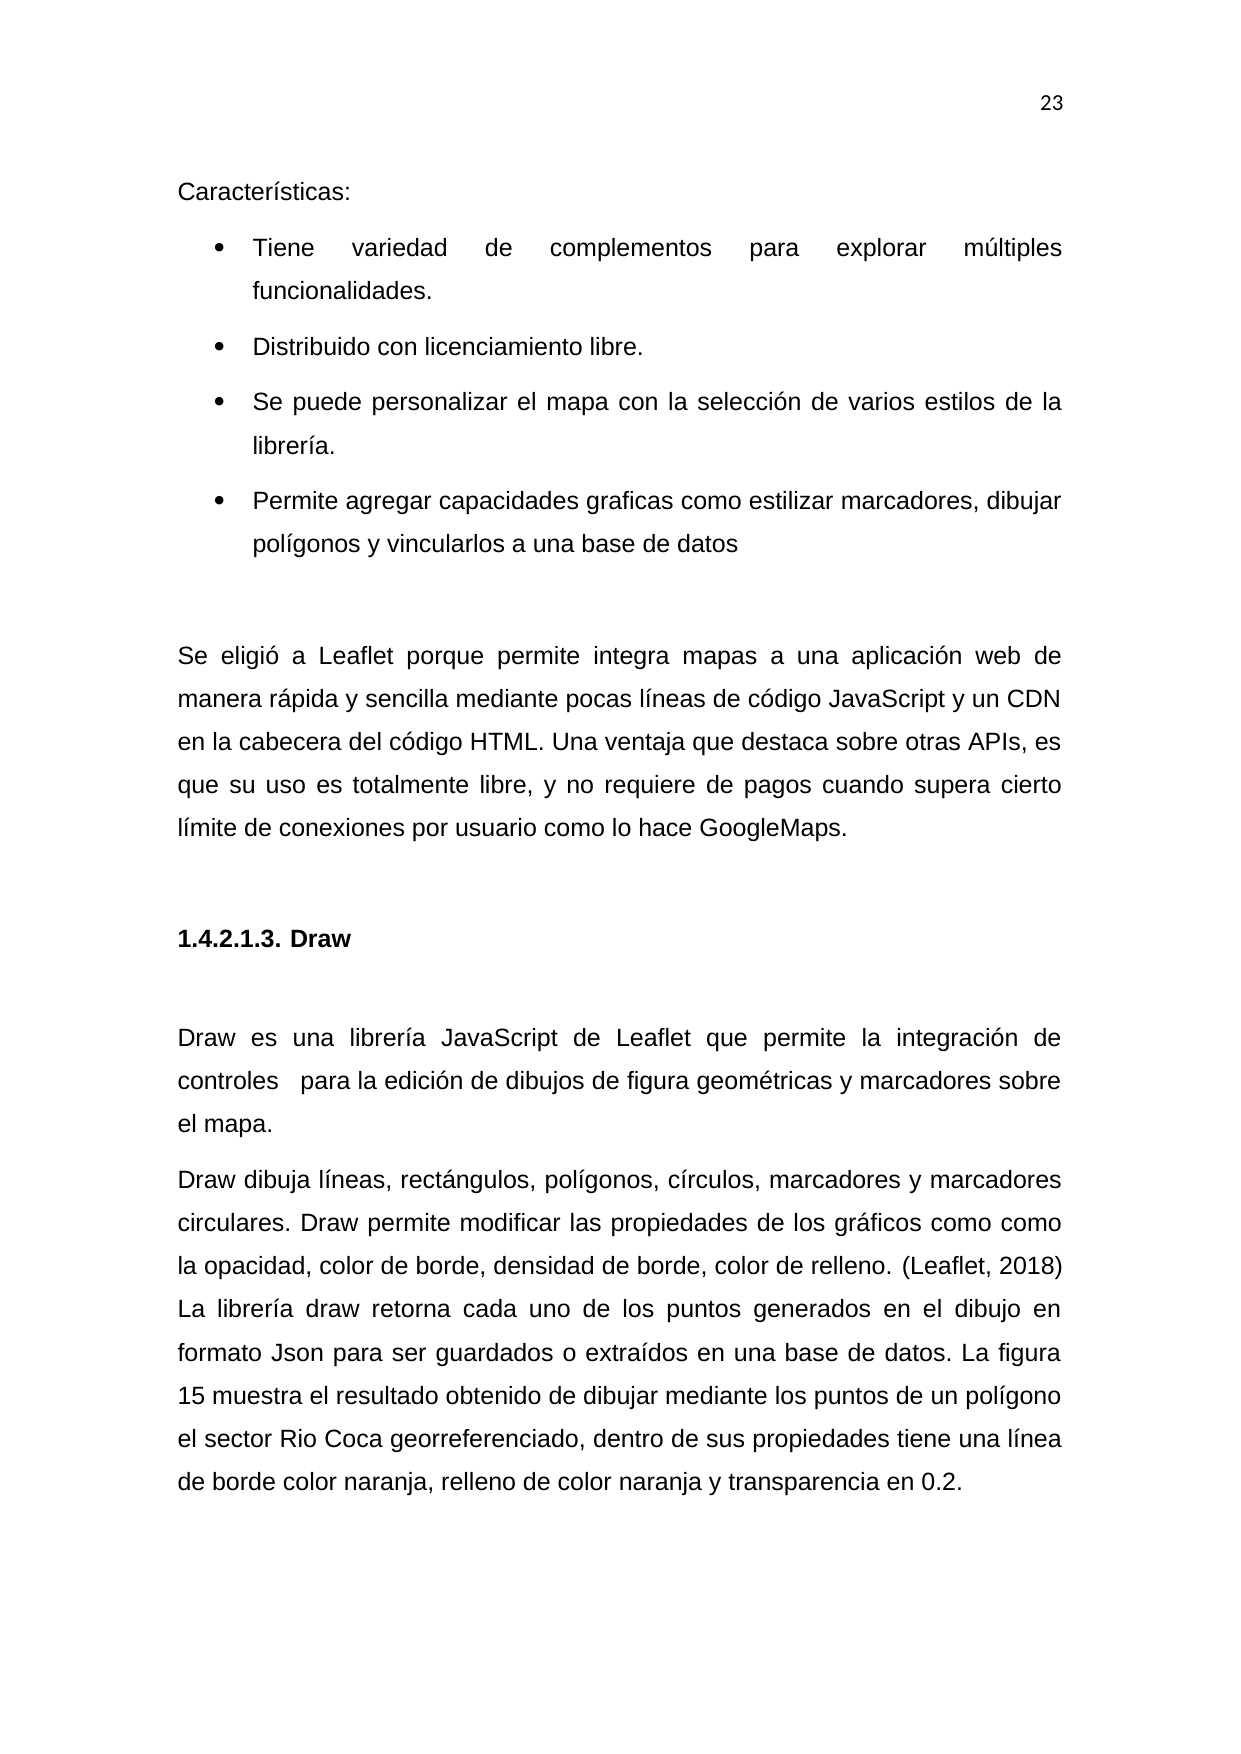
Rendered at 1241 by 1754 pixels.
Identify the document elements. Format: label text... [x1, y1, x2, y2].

list Distribuido con licenciamiento libre. [215, 332, 1063, 361]
list Permite agregar capacidades graficas como estilizar marcadores, dibujar polígonos y vincularlos a una base de datos [215, 486, 1063, 558]
text Draw es una librería JavaScript de Leaflet que permite la integración de controles para la edición de dibujos de figura geométricas y marcadores sobre el mapa. [177, 1023, 1063, 1138]
list Tiene variedad de complementos para explorar múltiples funcionalidades. [215, 233, 1063, 305]
text Se eligió a Leaflet porque permite integra mapas a una aplicación web de manera rápida y sencilla mediante pocas líneas de código JavaScript y un CDN en la cabecera del código HTML. Una ventaja que destaca sobre otras APIs, es que su uso es totalmente libre, y no requiere de pagos cuando supera cierto límite de conexiones por usuario como lo hace GoogleMaps. [177, 641, 1063, 842]
text Draw dibuja líneas, rectángulos, polígonos, círculos, marcadores y marcadores circulares. Draw permite modificar las propiedades de los gráficos como como la opacidad, color de borde, densidad de borde, color de relleno. La librería draw retorna cada uno de los puntos generados en el dibujo en formato Json para ser guardados o extraídos en una base de datos. La figura 15 muestra el resultado obtenido de dibujar mediante los puntos de un polígono el sector Rio Coca georreferenciado, dentro de sus propiedades tiene una línea de borde color naranja, relleno de color naranja y transparencia en 0.2. [177, 1165, 1063, 1496]
subtitle Draw [177, 924, 1063, 953]
text Características: [177, 177, 1063, 206]
list Se puede personalizar el mapa con la selección de varios estilos de la librería. [215, 387, 1063, 459]
